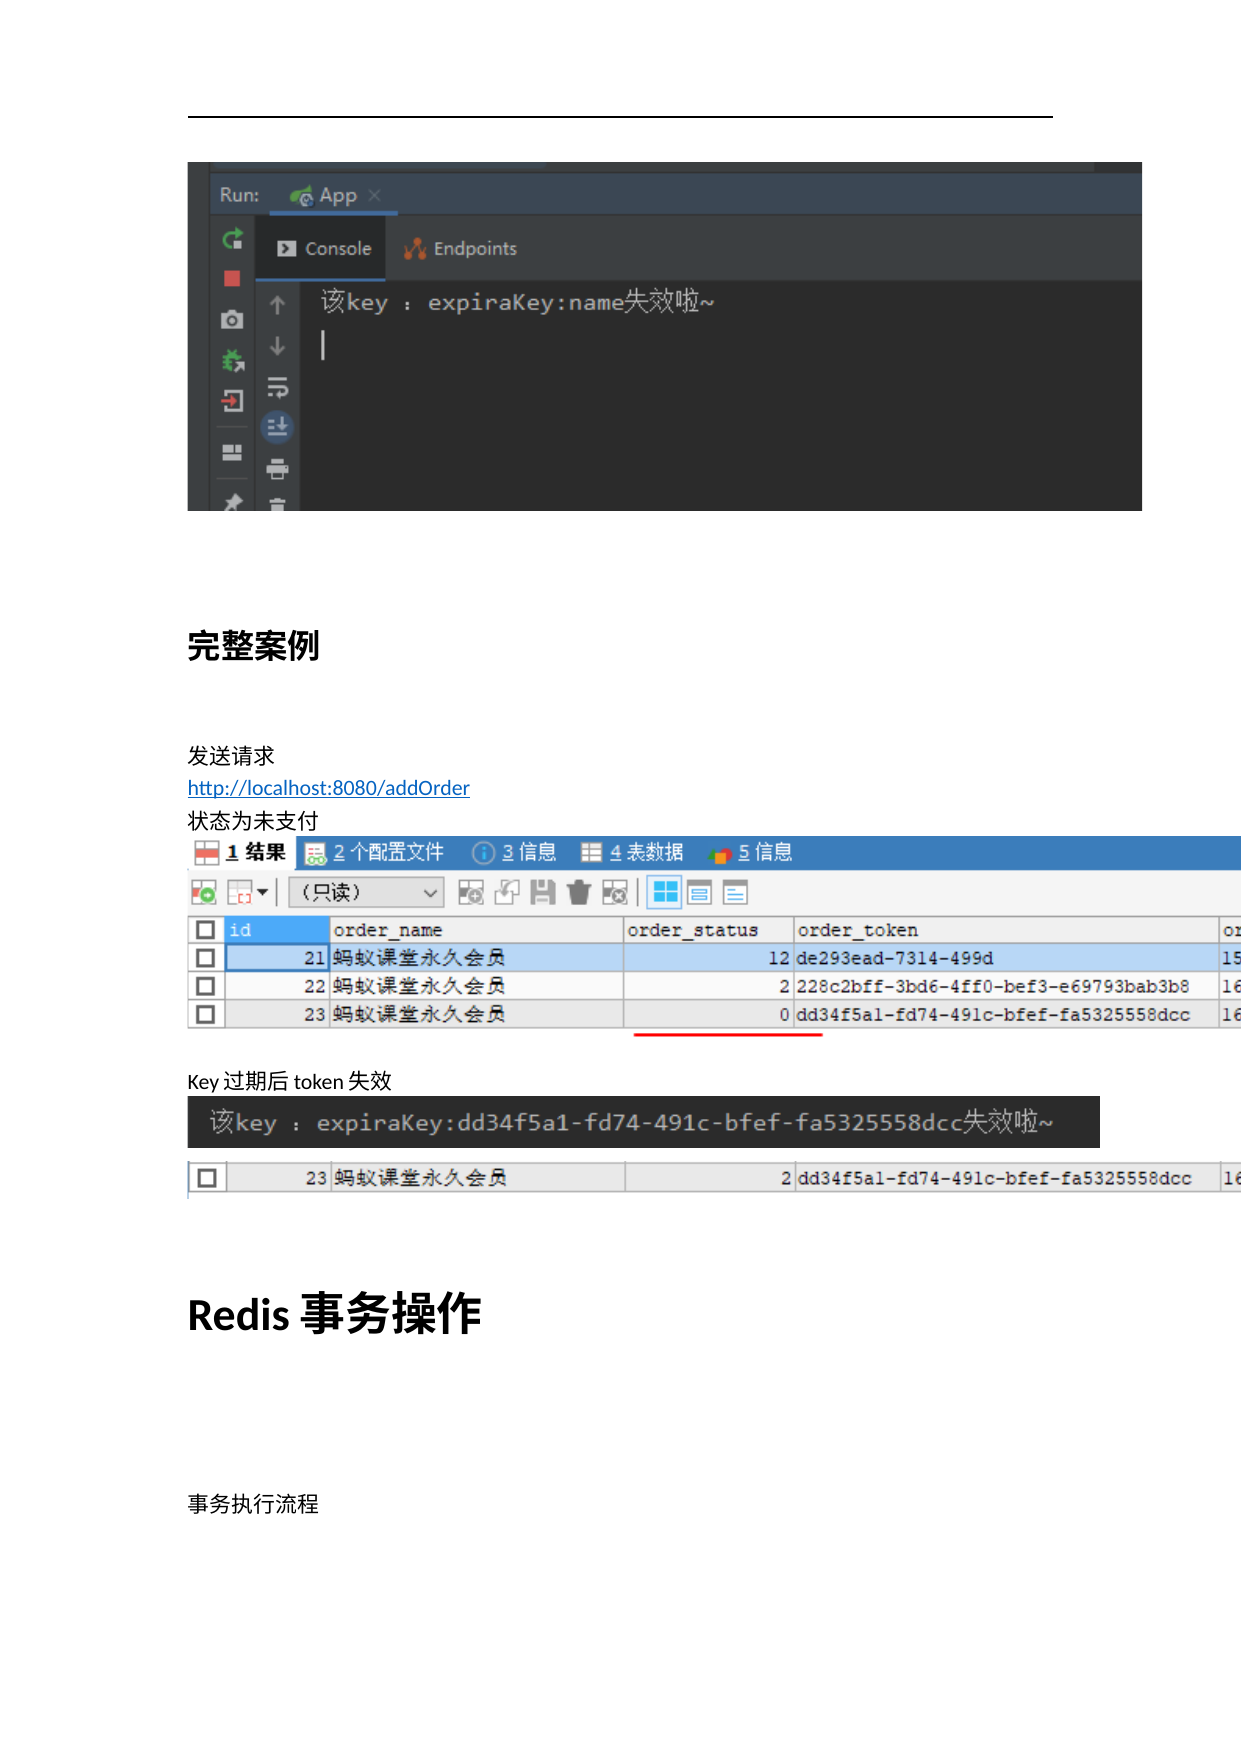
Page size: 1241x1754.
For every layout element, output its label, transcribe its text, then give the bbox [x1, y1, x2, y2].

text Key过期后token失效 [187, 1064, 1053, 1096]
picture [187, 836, 1241, 1043]
text 事务执行流程 [187, 1487, 1053, 1519]
subtitle 完整案例 [187, 612, 1053, 677]
picture [187, 162, 1143, 511]
text 状态为未支付 [187, 804, 1053, 836]
text 发送请求 [187, 739, 1053, 771]
picture [187, 1096, 1100, 1148]
picture [187, 1161, 1241, 1199]
subtitle Redis事务操作 [187, 1262, 1053, 1359]
text http://localhost:8080/addOrder [187, 771, 1053, 804]
